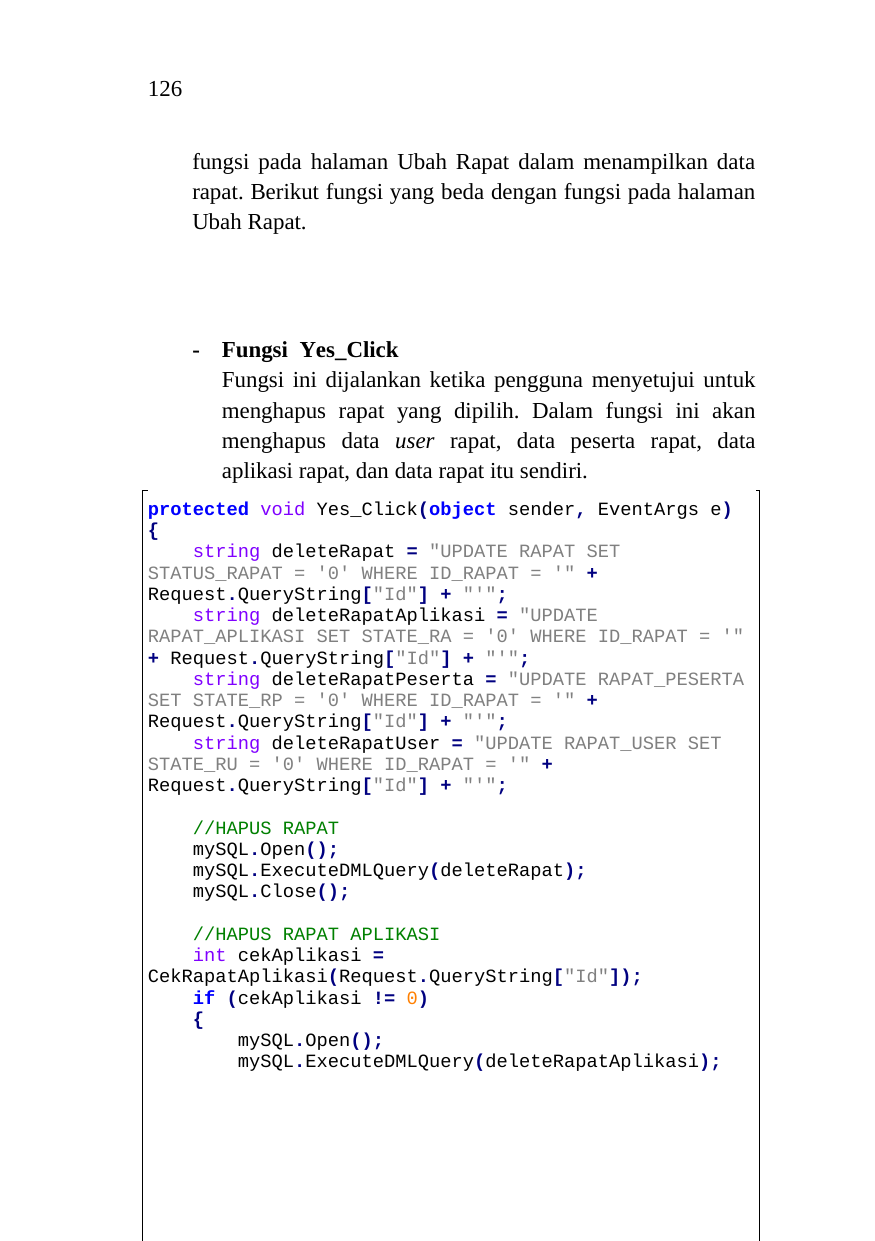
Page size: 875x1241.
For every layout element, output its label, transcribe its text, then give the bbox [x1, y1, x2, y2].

text string deleteRapat = "UPDATE RAPAT SET STATUS_RAPAT = '0' WHERE ID_RAPAT = '" + Request.QueryString["Id"] + "'"; [148, 542, 756, 606]
text string deleteRapatAplikasi = "UPDATE RAPAT_APLIKASI SET STATE_RA = '0' WHERE ID_RAPAT = '" + Request.QueryString["Id"] + "'"; [148, 606, 756, 670]
list Fungsi Yes_Click [192, 336, 756, 363]
text //HAPUS RAPAT APLIKASI [148, 925, 756, 946]
text string deleteRapatUser = "UPDATE RAPAT_USER SET STATE_RU = '0' WHERE ID_RAPAT = '" + Request.QueryString["Id"] + "'"; [148, 733, 756, 797]
text if (cekAplikasi != 0) [148, 988, 756, 1010]
text Fungsi ini dijalankan ketika pengguna menyetujui untuk menghapus rapat yang dipilih. Dalam fungsi ini akan menghapus data user rapat, data peserta rapat, data aplikasi rapat, dan data rapat itu sendiri. [222, 366, 756, 483]
text { [148, 521, 756, 542]
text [192, 148, 756, 234]
text mySQL.Close(); [148, 882, 756, 903]
text protected void Yes_Click(object sender, EventArgs e) [148, 500, 756, 521]
text //HAPUS RAPAT [148, 818, 756, 840]
text mySQL.ExecuteDMLQuery(deleteRapatAplikasi); [148, 1052, 756, 1073]
text mySQL.ExecuteDMLQuery(deleteRapat); [148, 861, 756, 882]
text mySQL.Open(); [148, 1031, 756, 1052]
text int cekAplikasi = CekRapatAplikasi(Request.QueryString["Id"]); [148, 946, 756, 988]
text mySQL.Open(); [148, 840, 756, 861]
text string deleteRapatPeserta = "UPDATE RAPAT_PESERTA SET STATE_RP = '0' WHERE ID_RAPAT = '" + Request.QueryString["Id"] + "'"; [148, 670, 756, 733]
text { [148, 1010, 756, 1031]
